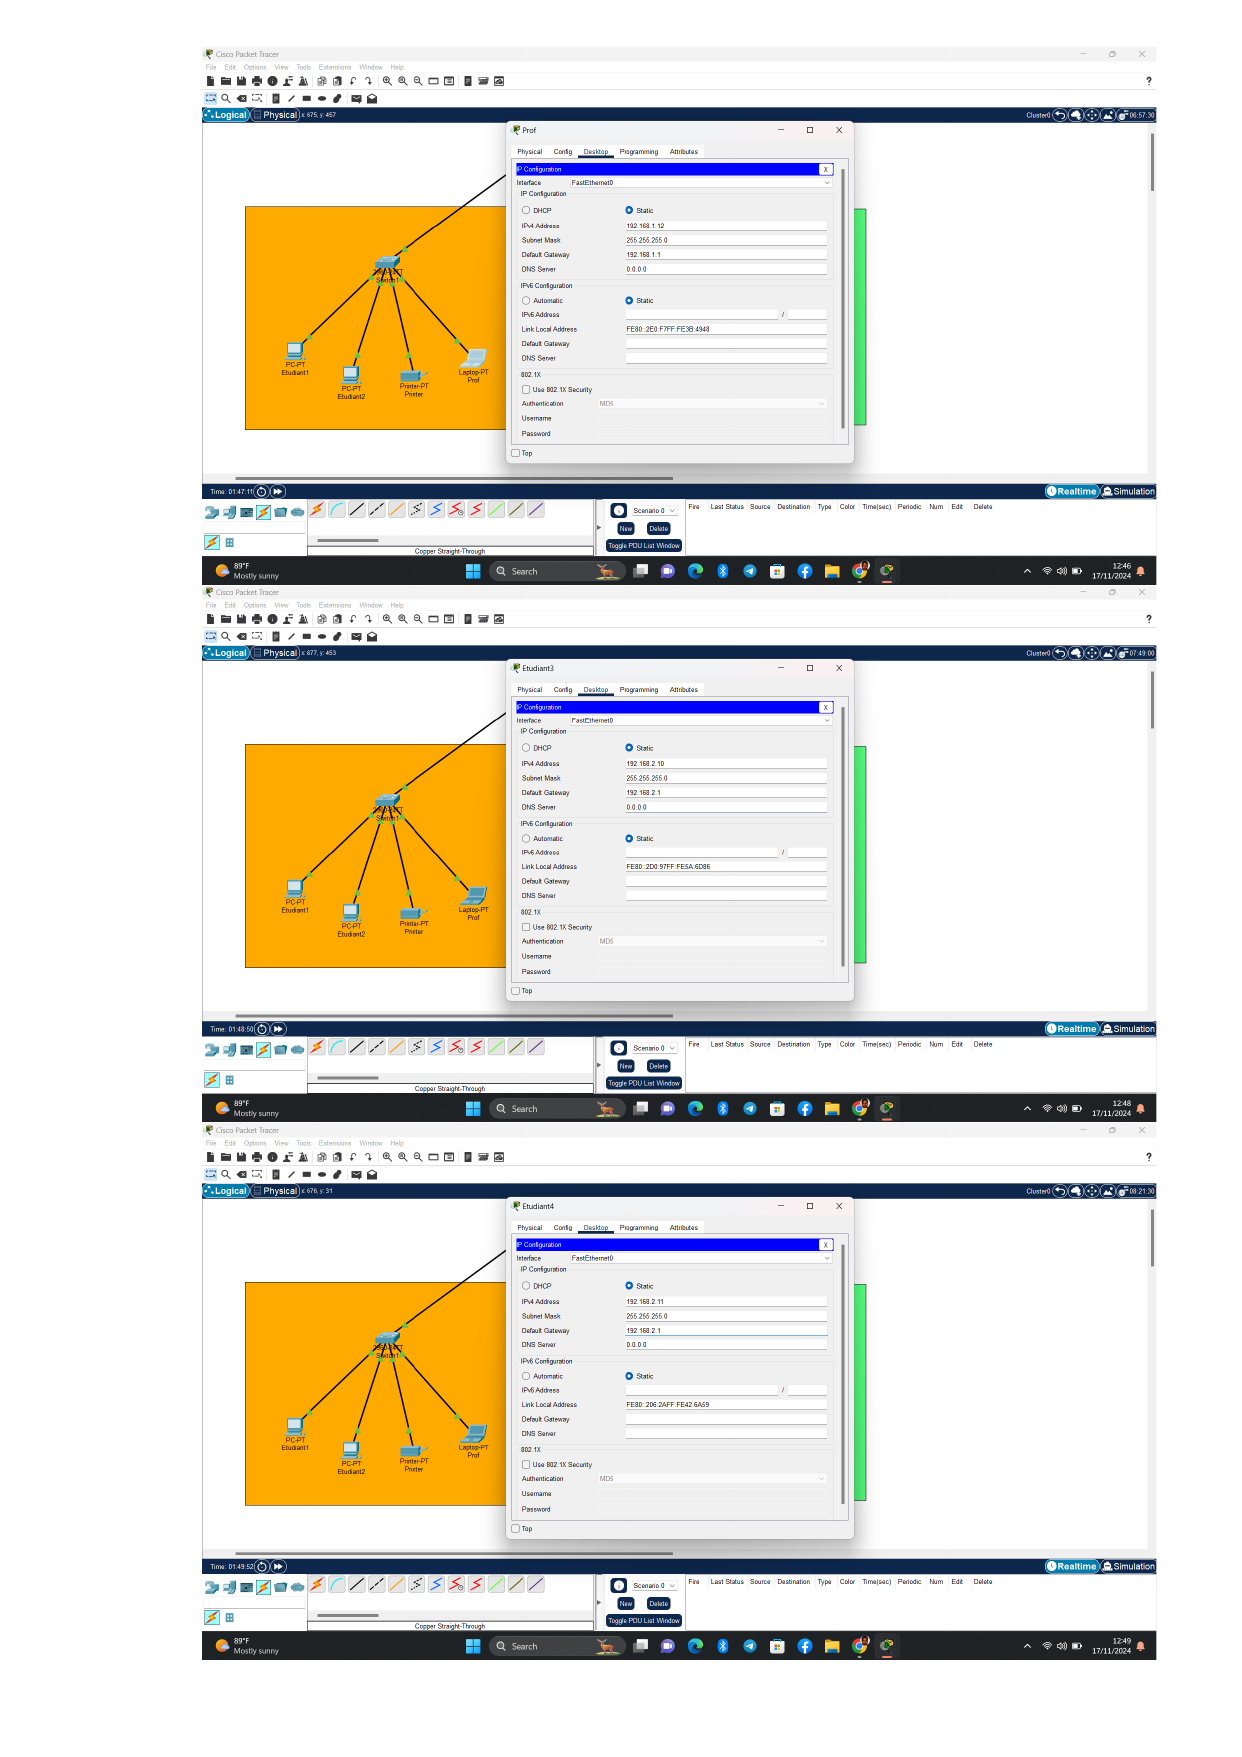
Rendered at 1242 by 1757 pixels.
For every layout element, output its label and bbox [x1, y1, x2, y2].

picture [202, 586, 1157, 1122]
picture [202, 1123, 1157, 1660]
picture [202, 47, 1157, 585]
